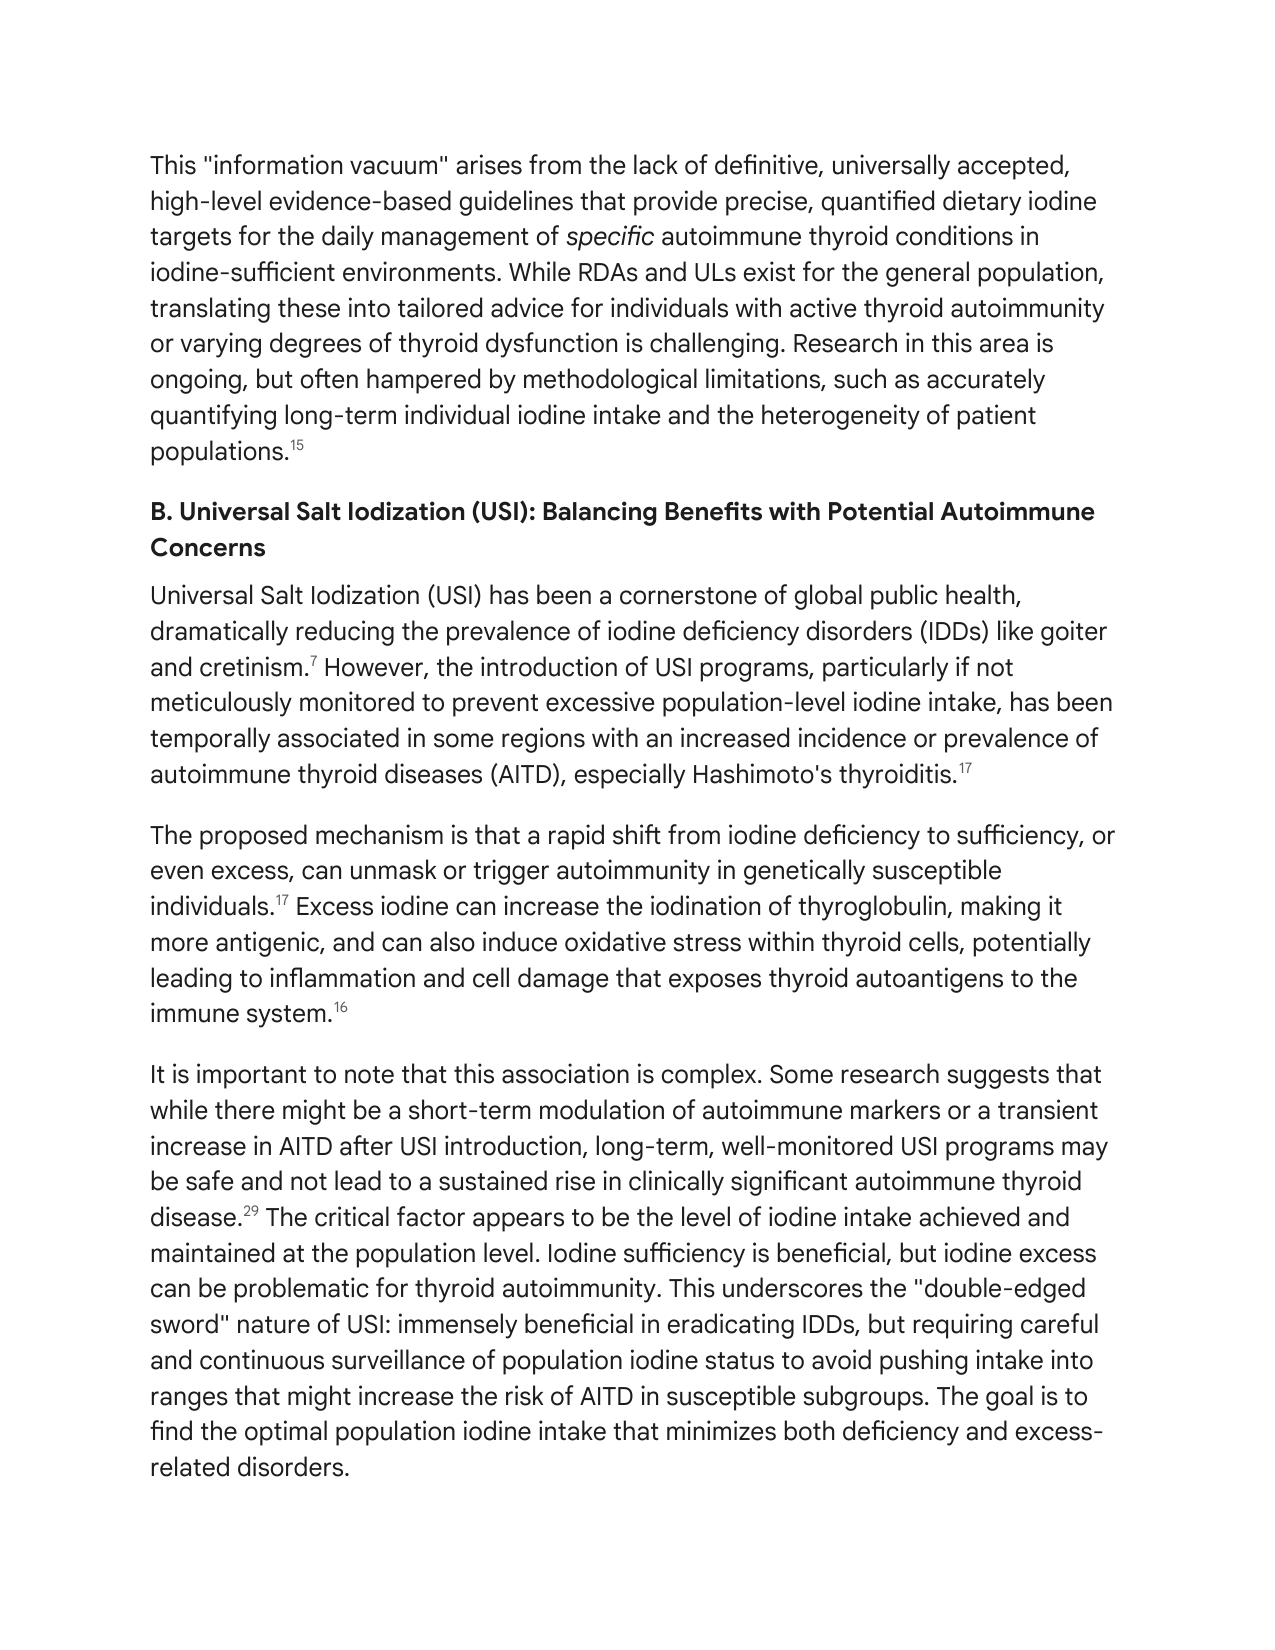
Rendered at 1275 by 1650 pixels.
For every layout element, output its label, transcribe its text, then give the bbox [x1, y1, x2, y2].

text The proposed mechanism is that a rapid shift from iodine deficiency to sufficiency, or even excess, can unmask or trigger autoimmunity in genetically susceptible individuals.17 Excess iodine can increase the iodination of thyroglobulin, making it more antigenic, and can also induce oxidative stress within thyroid cells, potentially leading to inflammation and cell damage that exposes thyroid autoantigens to the immune system.16 [150, 820, 1125, 1030]
subtitle B. Universal Salt Iodization (USI): Balancing Benefits with Potential Autoimmune Concerns [150, 497, 1125, 564]
text It is important to note that this association is complex. Some research suggests that while there might be a short-term modulation of autoimmune markers or a transient increase in AITD after USI introduction, long-term, well-monitored USI programs may be safe and not lead to a sustained rise in clinically significant autoimmune thyroid disease.29 The critical factor appears to be the level of iodine intake achieved and maintained at the population level. Iodine sufficiency is beneficial, but iodine excess can be problematic for thyroid autoimmunity. This underscores the "double-edged sword" nature of USI: immensely beneficial in eradicating IDDs, but requiring careful and continuous surveillance of population iodine status to avoid pushing intake into ranges that might increase the risk of AITD in susceptible subgroups. The goal is to find the optimal population iodine intake that minimizes both deficiency and excess-related disorders. [150, 1059, 1125, 1484]
text Universal Salt Iodization (USI) has been a cornerstone of global public health, dramatically reducing the prevalence of iodine deficiency disorders (IDDs) like goiter and cretinism.7 However, the introduction of USI programs, particularly if not meticulously monitored to prevent excessive population-level iodine intake, has been temporally associated in some regions with an increased incidence or prevalence of autoimmune thyroid diseases (AITD), especially Hashimoto's thyroiditis.17 [150, 581, 1125, 791]
text This "information vacuum" arises from the lack of definitive, universally accepted, high-level evidence-based guidelines that provide precise, quantified dietary iodine targets for the daily management of specific autoimmune thyroid conditions in iodine-sufficient environments. While RDAs and ULs exist for the general population, translating these into tailored advice for individuals with active thyroid autoimmunity or varying degrees of thyroid dysfunction is challenging. Research in this area is ongoing, but often hampered by methodological limitations, such as accurately quantifying long-term individual iodine intake and the heterogeneity of patient populations.15 [150, 150, 1125, 467]
